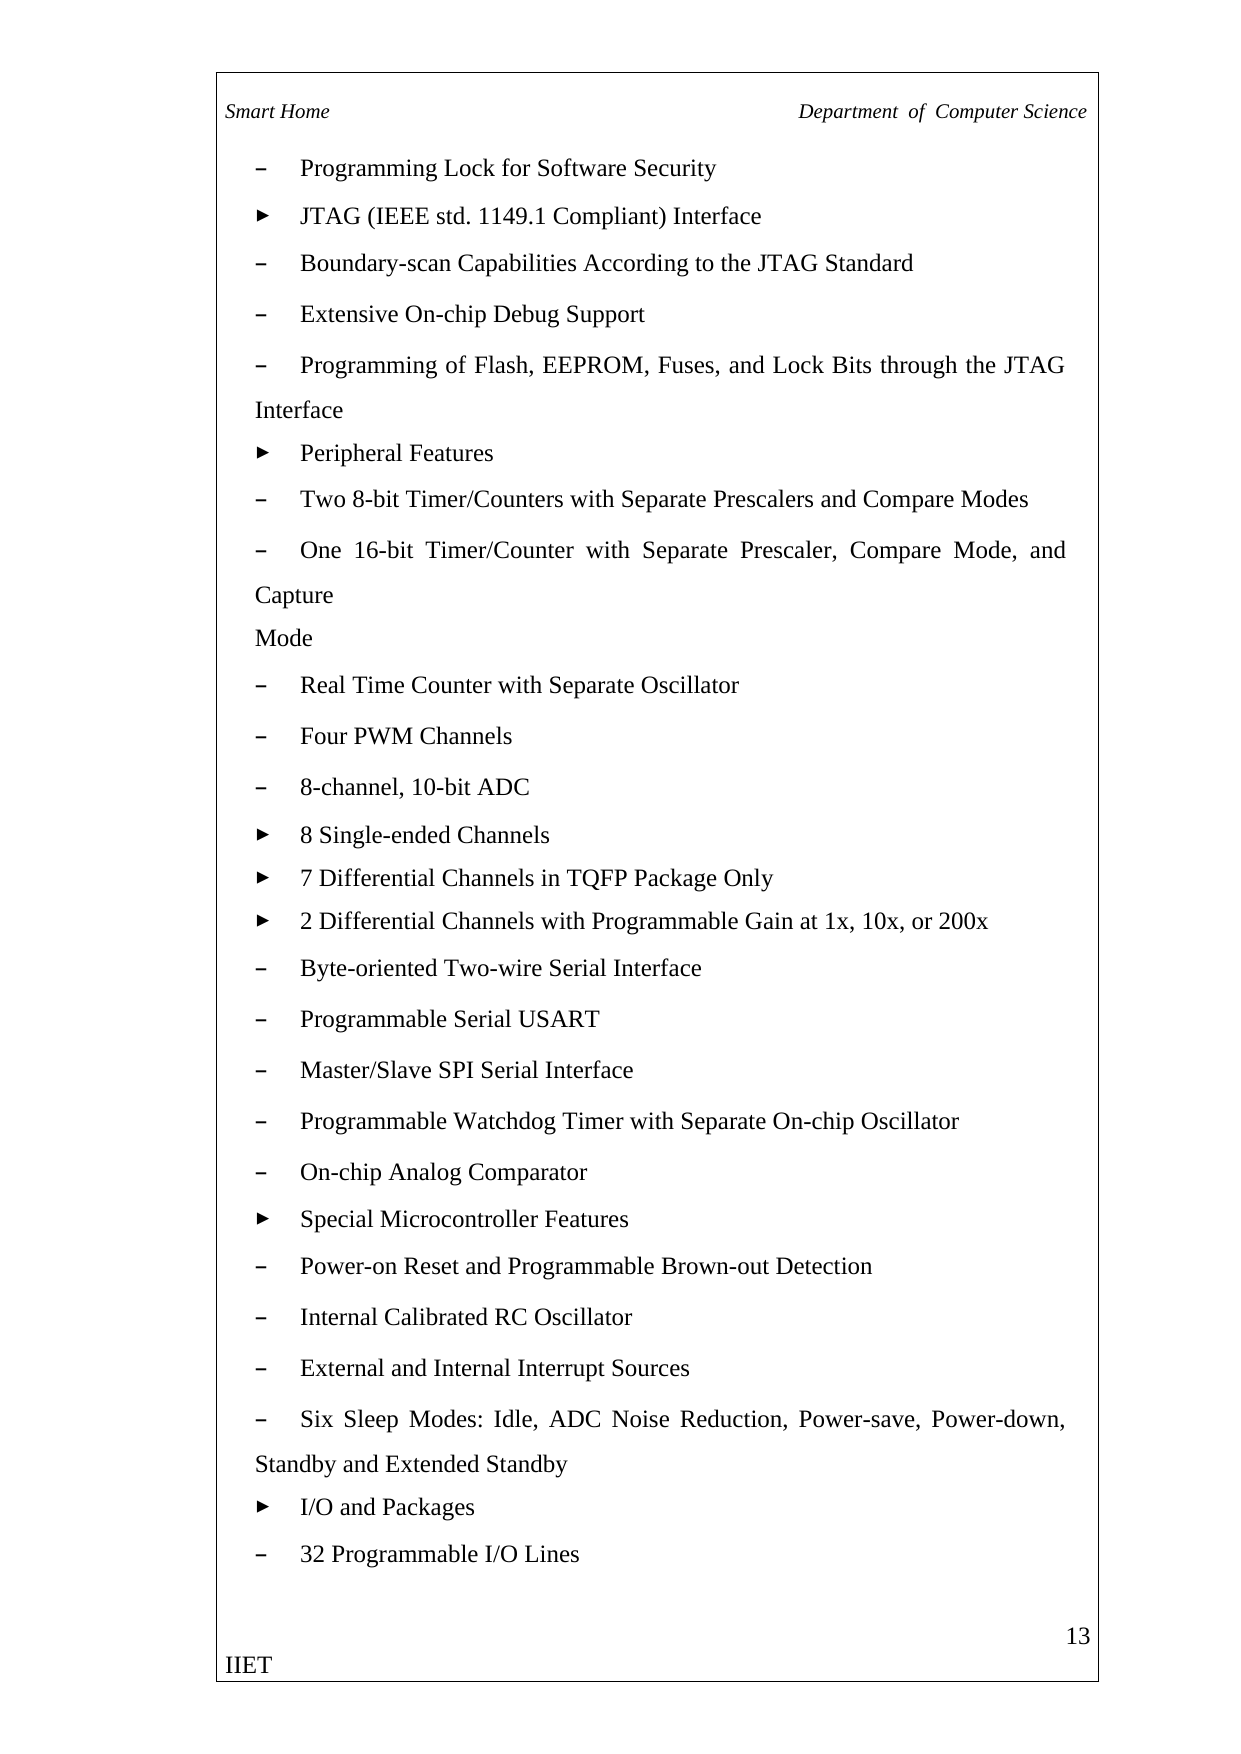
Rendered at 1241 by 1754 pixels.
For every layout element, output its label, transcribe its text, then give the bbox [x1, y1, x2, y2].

list Programming Lock for Software Security [254, 150, 1066, 184]
list Four PWM Channels [254, 718, 1066, 752]
list One 16-bit Timer/Counter with Separate Prescaler, Compare Mode, and Capture [254, 532, 1066, 609]
list Power-on Reset and Programmable Brown-out Detection [254, 1247, 1066, 1282]
list External and Internal Interrupt Sources [254, 1349, 1066, 1384]
list 8-channel, 10-bit ADC [254, 769, 1066, 803]
list On-chip Analog Comparator [254, 1153, 1066, 1187]
list 8 Single-ended Channels [254, 820, 1066, 848]
list 7 Differential Channels in TQFP Package Only [254, 863, 1066, 892]
list JTAG (IEEE std. 1149.1 Compliant) Interface [254, 201, 1066, 230]
list Byte-oriented Two-wire Serial Interface [254, 949, 1066, 983]
list 32 Programmable I/O Lines [254, 1535, 1066, 1569]
list I/O and Packages [254, 1492, 1066, 1521]
list Internal Calibrated RC Oscillator [254, 1298, 1066, 1333]
list Boundary-scan Capabilities According to the JTAG Standard [254, 244, 1066, 278]
list Real Time Counter with Separate Oscillator [254, 667, 1066, 701]
list Six Sleep Modes: Idle, ADC Noise Reduction, Power-save, Power-down, Standby and Extended Standby [254, 1401, 1066, 1478]
list Two 8-bit Timer/Counters with Separate Prescalers and Compare Modes [254, 481, 1066, 515]
list Extensive On-chip Debug Support [254, 295, 1066, 329]
list Mode [254, 623, 1066, 652]
list Programmable Watchdog Timer with Separate On-chip Oscillator [254, 1102, 1066, 1136]
list Master/Slave SPI Serial Interface [254, 1051, 1066, 1085]
list Special Microcontroller Features [254, 1204, 1066, 1233]
list Programmable Serial USART [254, 1000, 1066, 1034]
list Peripheral Features [254, 438, 1066, 467]
list Programming of Flash, EEPROM, Fuses, and Lock Bits through the JTAG Interface [254, 346, 1066, 423]
list 2 Differential Channels with Programmable Gain at 1x, 10x, or 200x [254, 906, 1066, 935]
